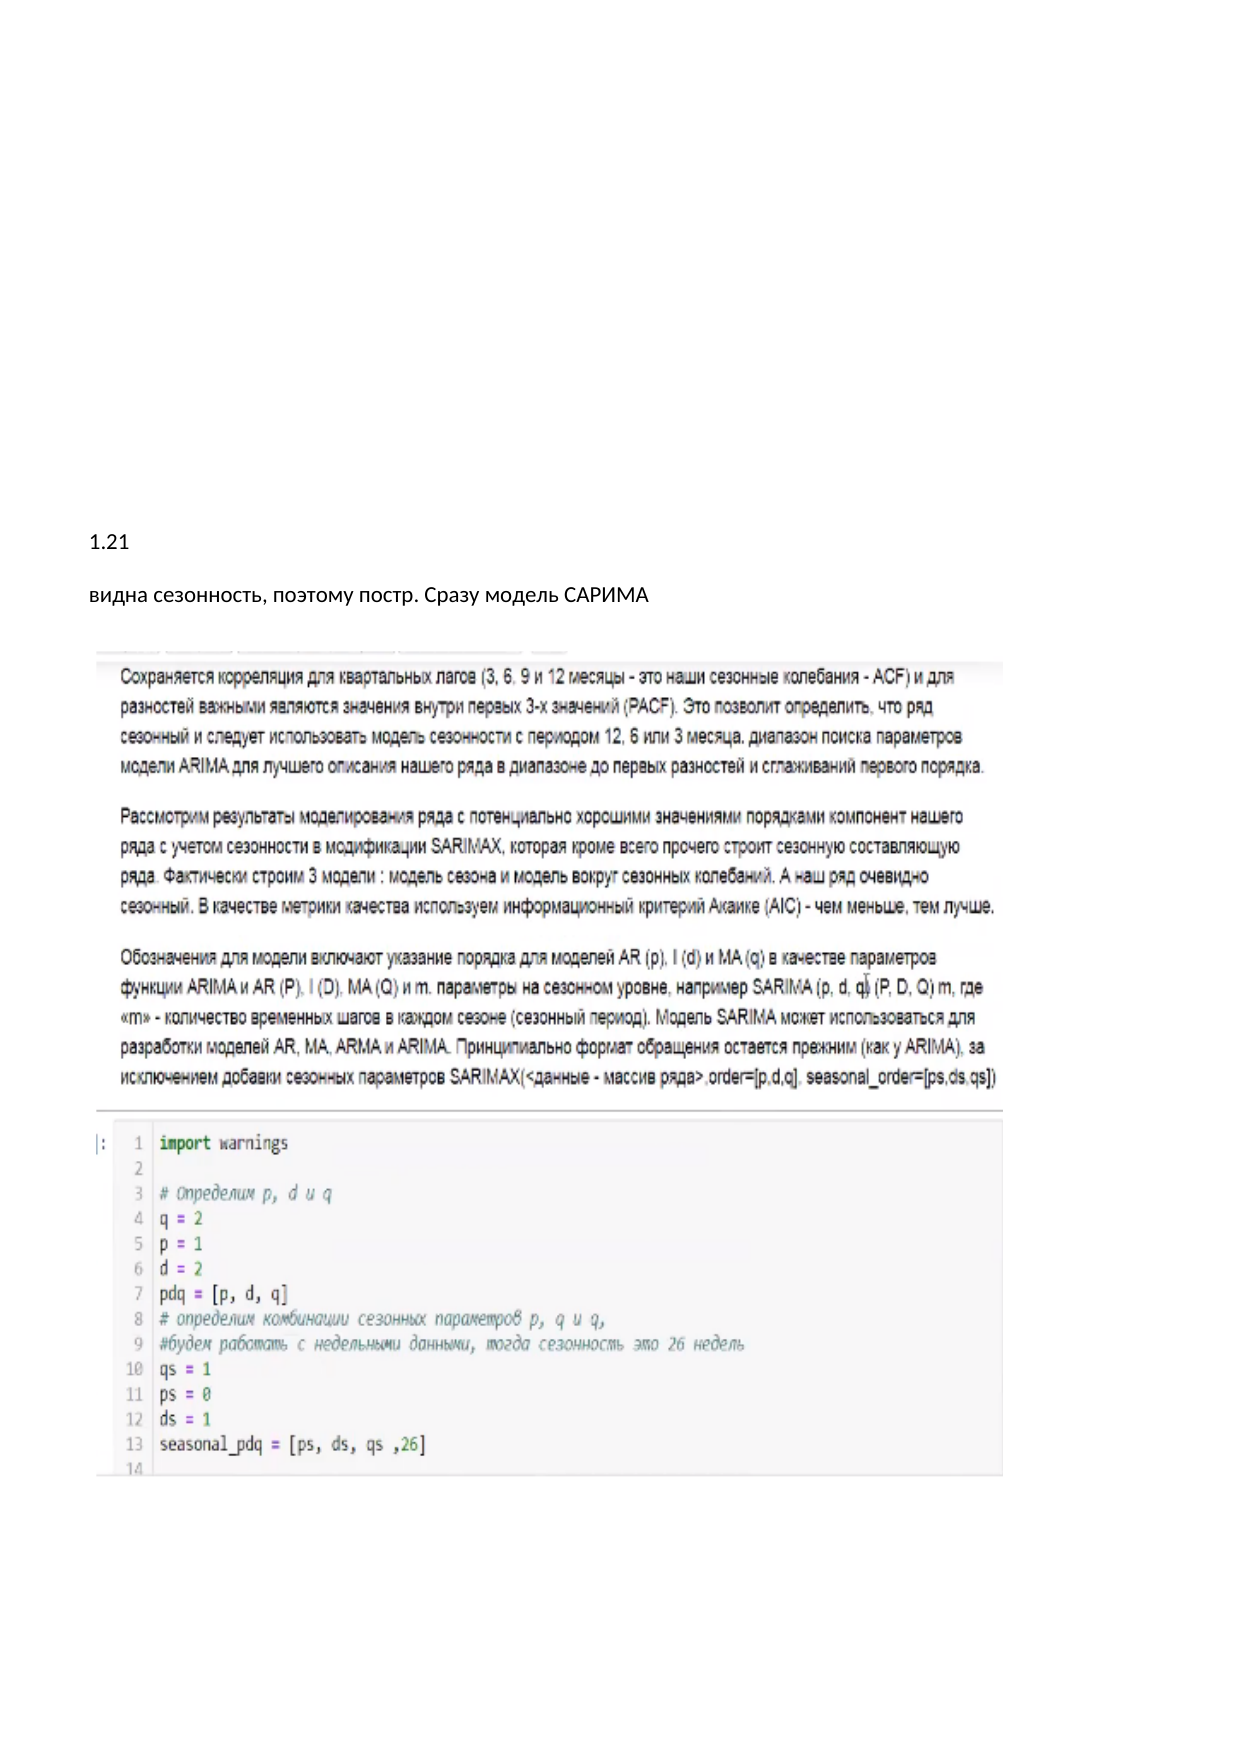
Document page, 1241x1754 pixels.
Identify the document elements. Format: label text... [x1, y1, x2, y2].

text видна сезонность, поэтому постр. Сразу модель САРИМА [89, 581, 1240, 608]
text 1.21 [89, 527, 1240, 556]
picture [96, 651, 1003, 1480]
